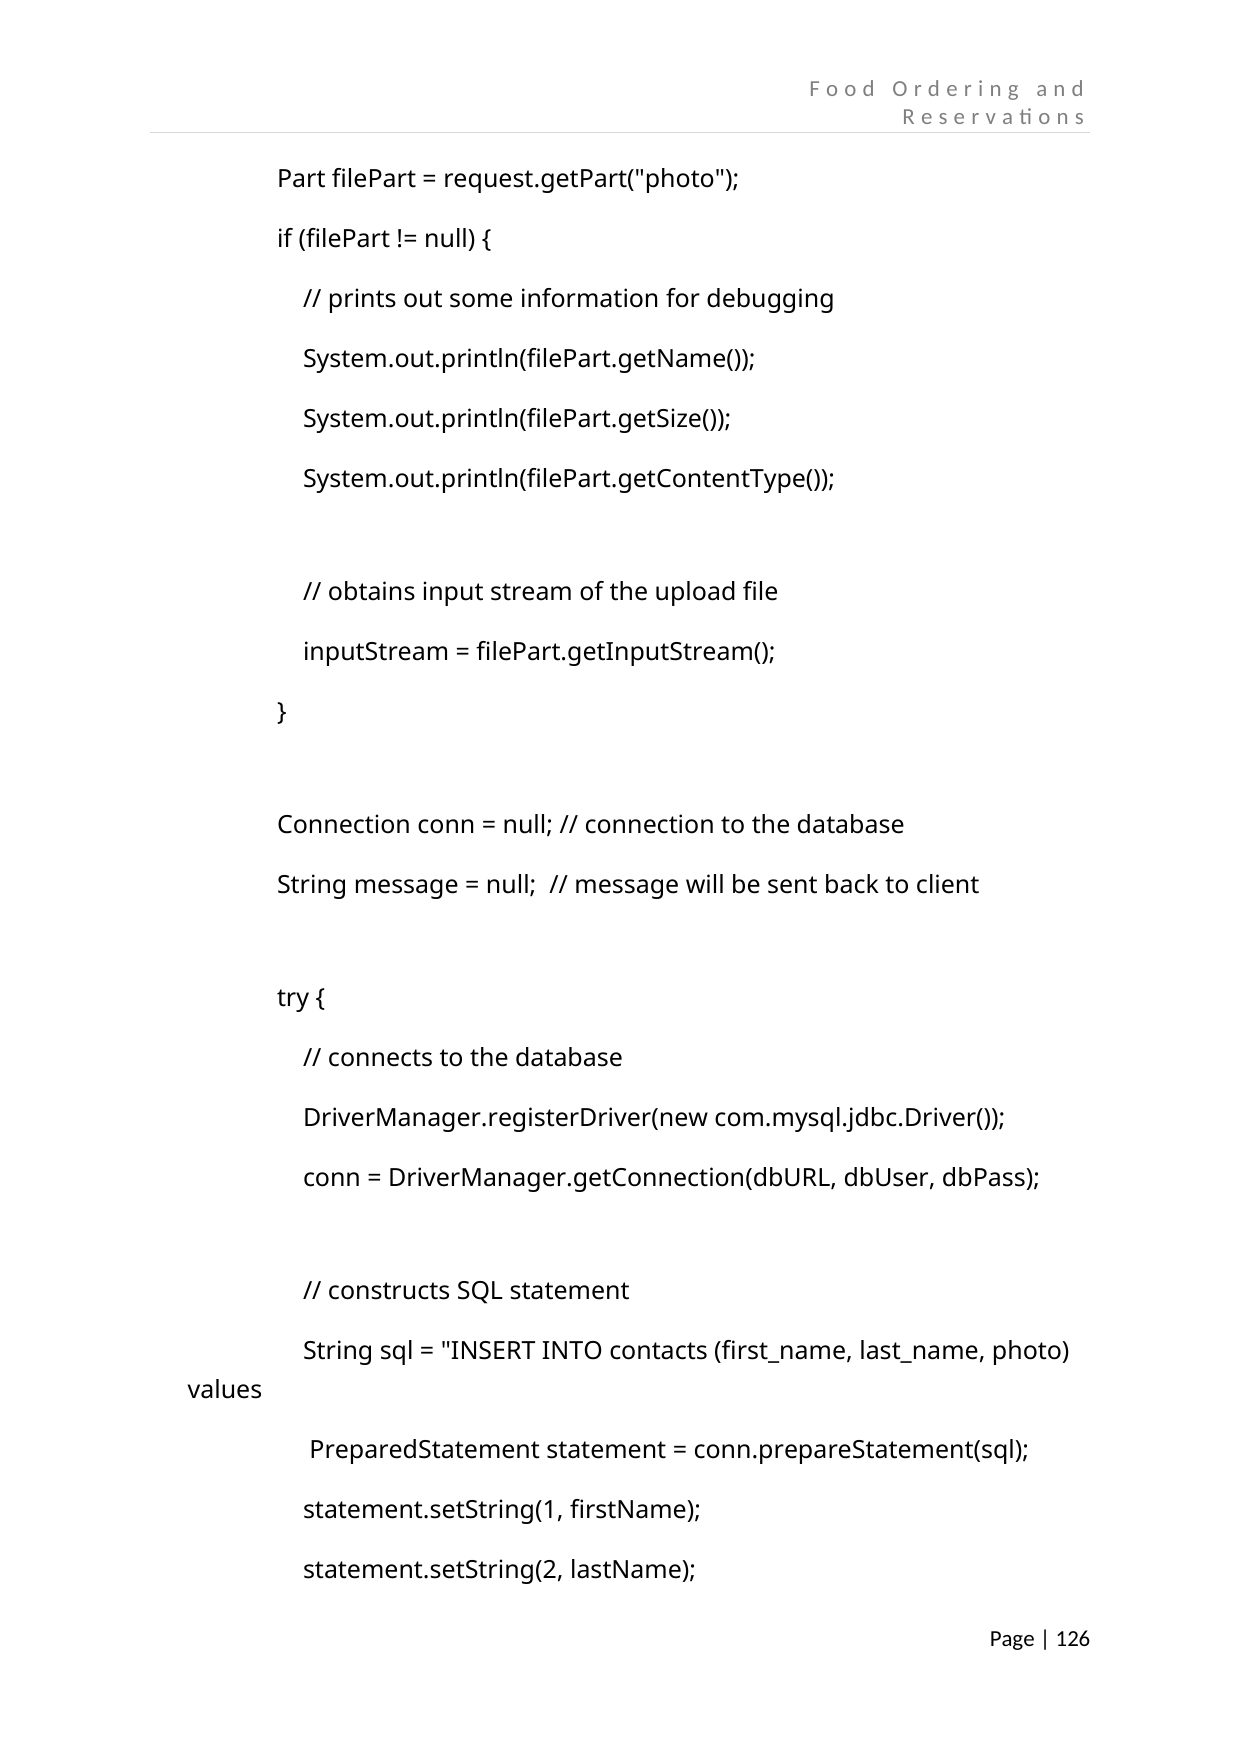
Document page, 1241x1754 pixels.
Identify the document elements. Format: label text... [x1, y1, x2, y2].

text DriverManager.registerDriver(new com.mysql.jdbc.Driver()); [187, 1100, 1090, 1134]
text // obtains input stream of the upload file [187, 574, 1090, 608]
text System.out.println(filePart.getSize()); [187, 401, 1090, 435]
text // constructs SQL statement [187, 1273, 1090, 1307]
text // prints out some information for debugging [187, 281, 1090, 315]
text statement.setString(2, lastName); [187, 1552, 1090, 1586]
text } [187, 694, 1090, 728]
text statement.setString(1, firstName); [187, 1492, 1090, 1526]
text try { [187, 980, 1090, 1014]
text System.out.println(filePart.getContentType()); [187, 461, 1090, 495]
text String message = null; // message will be sent back to client [187, 867, 1090, 901]
text Part filePart = request.getPart("photo"); [187, 161, 1090, 195]
text if (filePart != null) { [187, 221, 1090, 255]
text // connects to the database [187, 1040, 1090, 1074]
text PreparedStatement statement = conn.prepareStatement(sql); [187, 1432, 1090, 1466]
text Connection conn = null; // connection to the database [187, 807, 1090, 841]
text conn = DriverManager.getConnection(dbURL, dbUser, dbPass); [187, 1160, 1090, 1194]
text inputStream = filePart.getInputStream(); [187, 634, 1090, 668]
text System.out.println(filePart.getName()); [187, 341, 1090, 375]
text String sql = "INSERT INTO contacts (first_name, last_name, photo) values [187, 1333, 1090, 1406]
